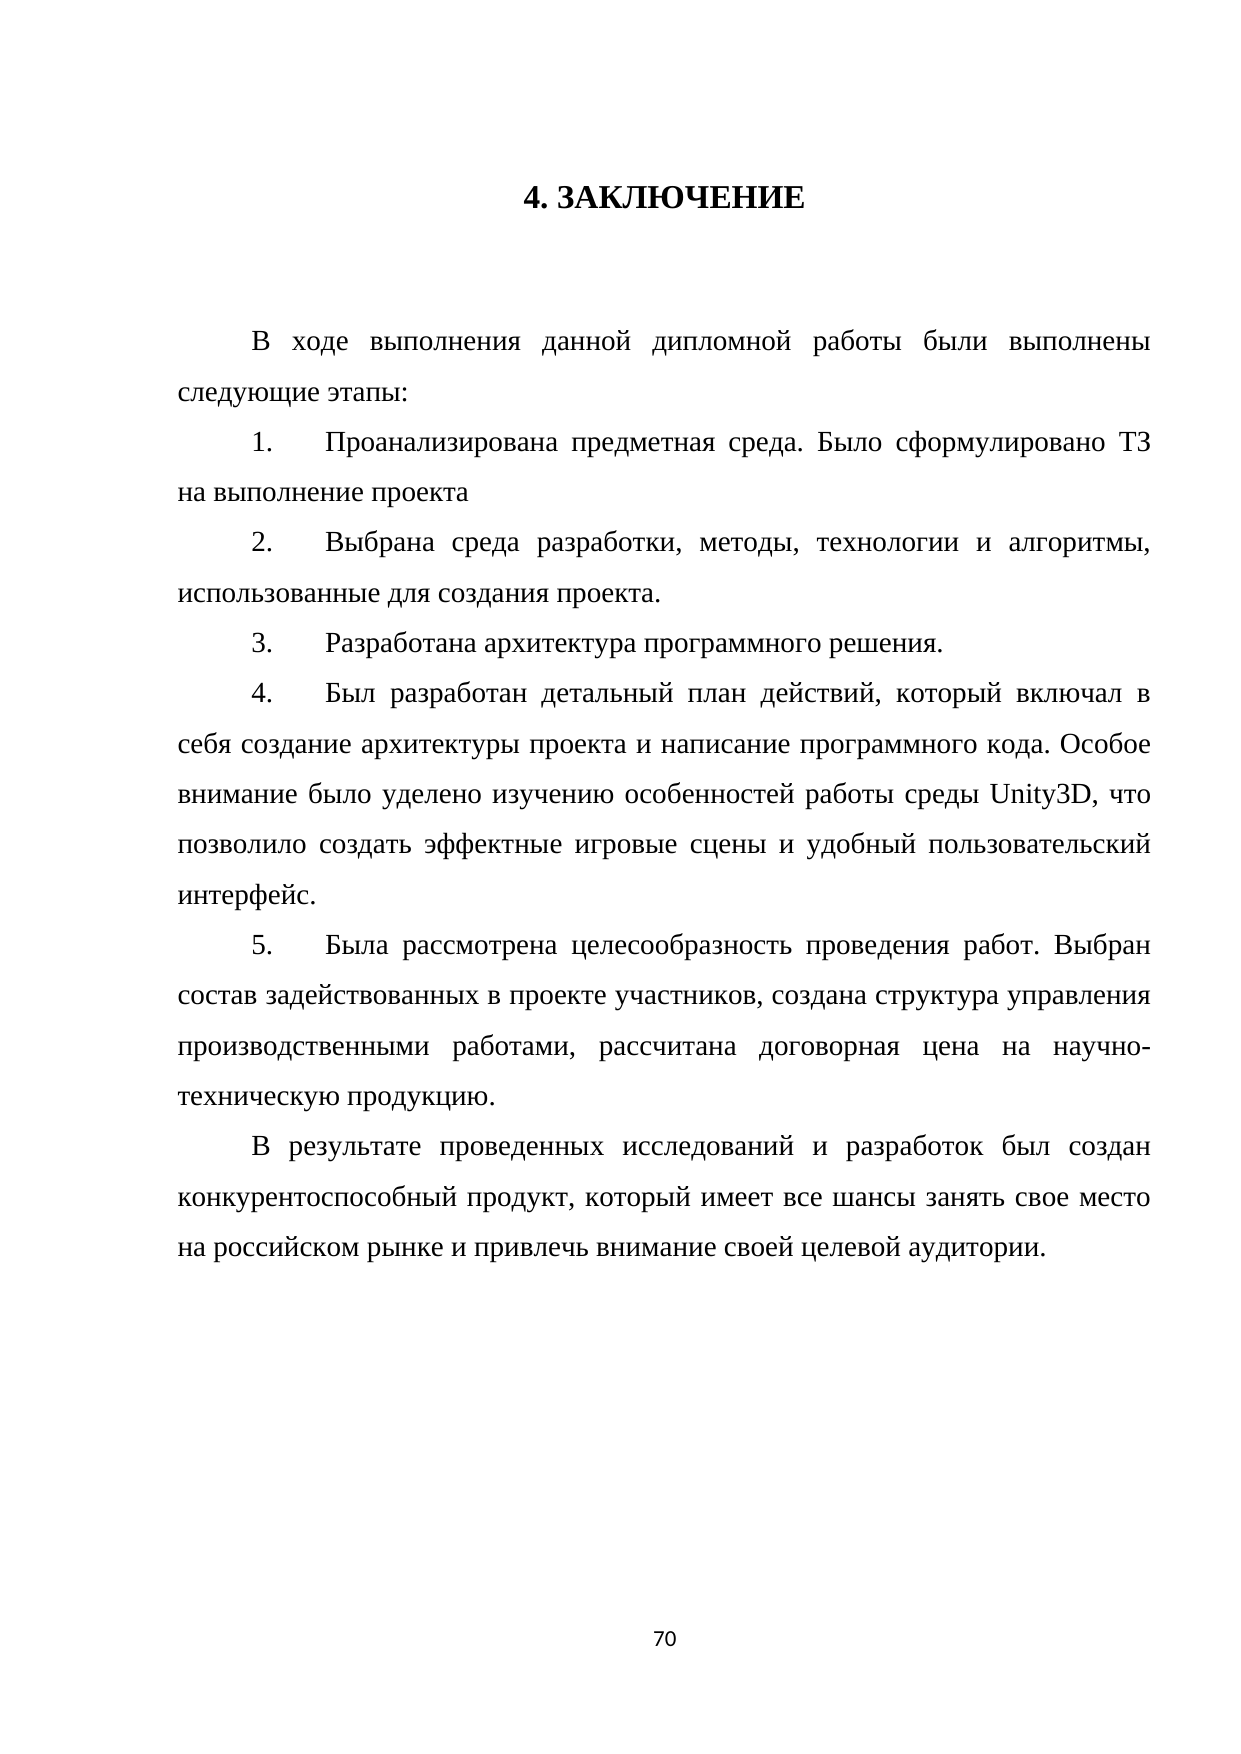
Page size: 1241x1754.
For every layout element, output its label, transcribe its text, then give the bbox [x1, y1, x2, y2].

text В ходе выполнения данной дипломной работы были выполнены следующие этапы: [177, 323, 1152, 407]
text В результате проведенных исследований и разработок был создан конкурентоспособный продукт, который имеет все шансы занять свое место на российском рынке и привлечь внимание своей целевой аудитории. [177, 1128, 1152, 1262]
text 2. Выбрана среда разработки, методы, технологии и алгоритмы, использованные для создания проекта. [177, 524, 1152, 608]
text 3. Разработана архитектура программного решения. [177, 625, 1152, 659]
text 5. Была рассмотрена целесообразность проведения работ. Выбран состав задействованных в проекте участников, создана структура управления производственными работами, рассчитана договорная цена на научно-техническую продукцию. [177, 927, 1152, 1112]
text 1. Проанализирована предметная среда. Было сформулировано ТЗ на выполнение проекта [177, 424, 1152, 508]
text 4. Был разработан детальный план действий, который включал в себя создание архитектуры проекта и написание программного кода. Особое внимание было уделено изучению особенностей работы среды Unity3D, что позволило создать эффектные игровые сцены и удобный пользовательский интерфейс. [177, 676, 1152, 910]
subtitle 4. ЗАКЛЮЧЕНИЕ [177, 177, 1152, 216]
